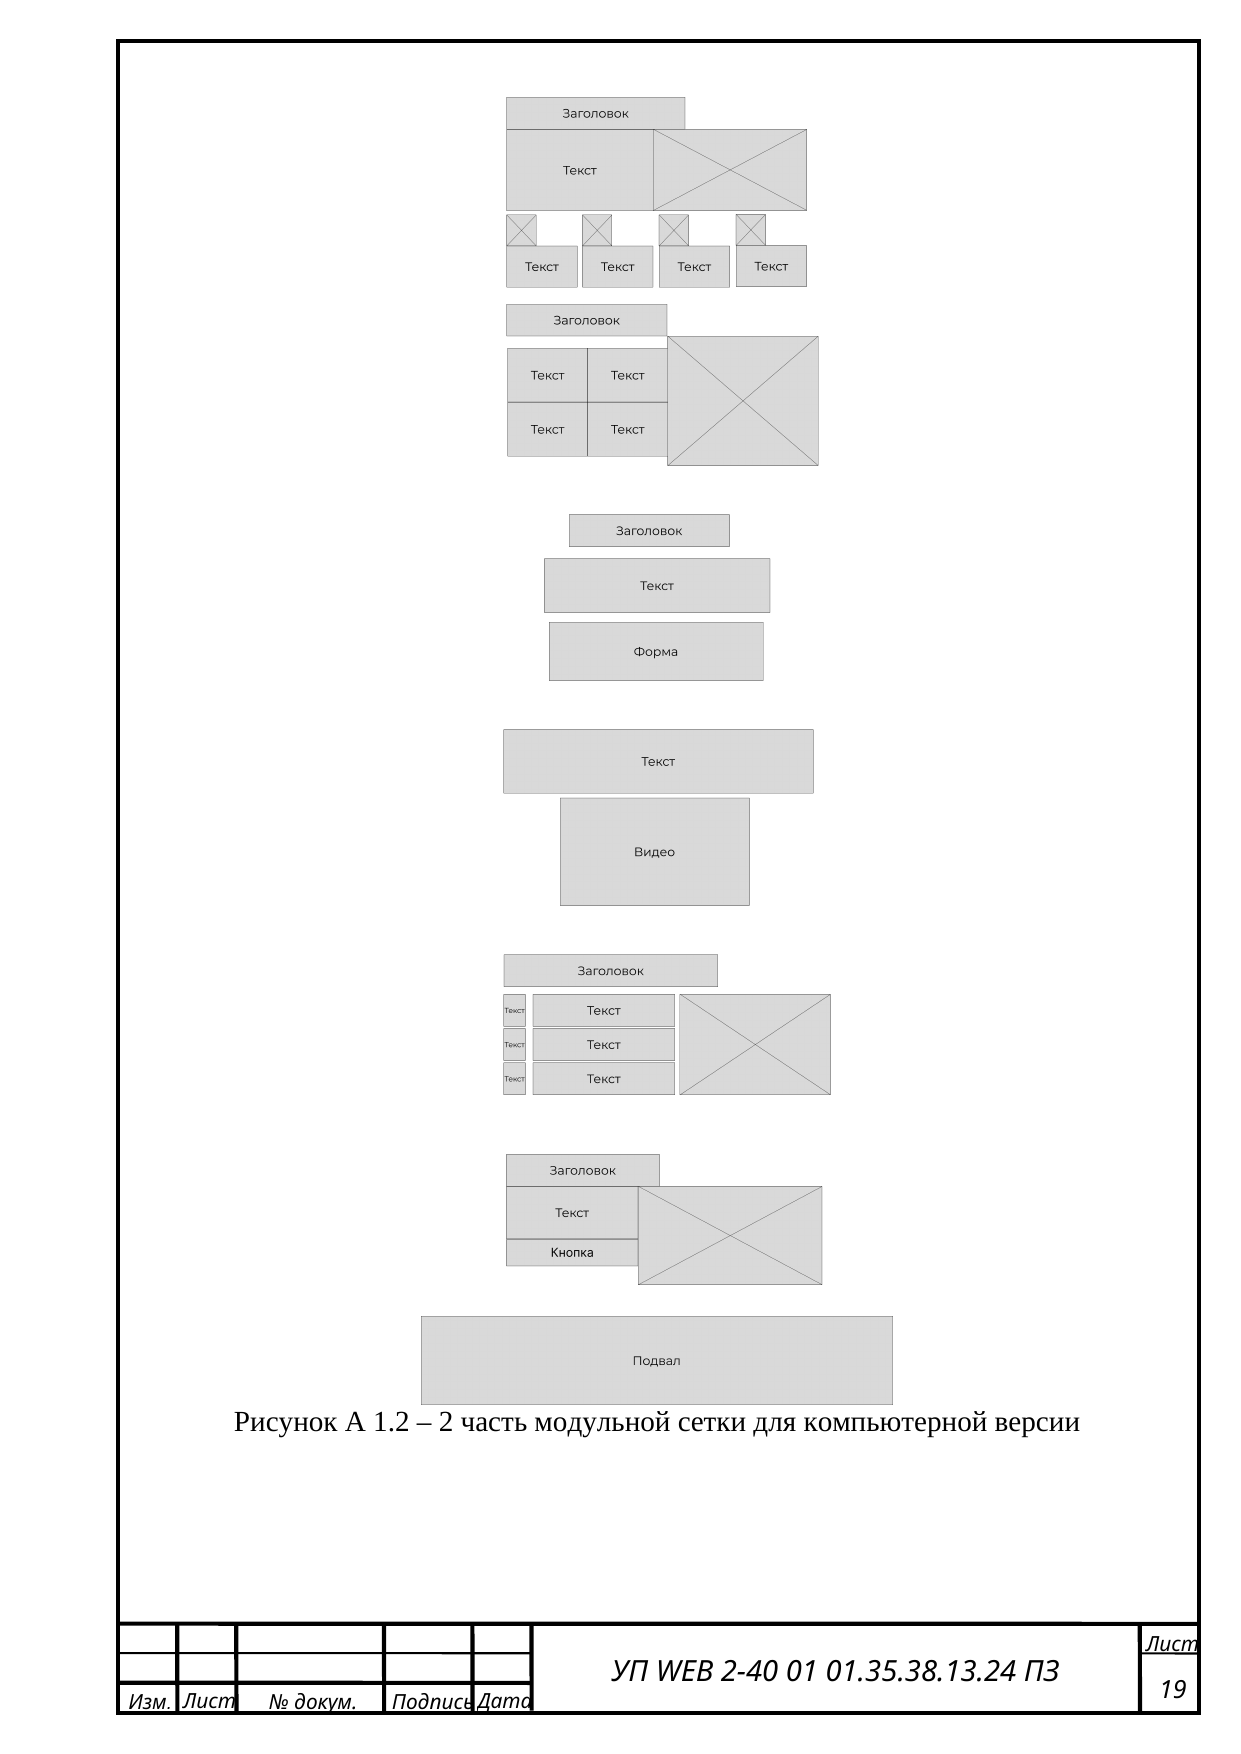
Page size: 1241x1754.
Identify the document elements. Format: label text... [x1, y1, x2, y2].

picture [271, 1698, 276, 1708]
picture [1148, 1638, 1156, 1651]
picture [1142, 1666, 1197, 1699]
text Рисунок А 1.2 – 2 часть модульной сетки для компьютерной версии [148, 1404, 1166, 1438]
picture [309, 1699, 315, 1708]
picture [523, 1698, 529, 1708]
picture [1142, 1628, 1197, 1651]
picture [420, 1700, 426, 1708]
picture [409, 1699, 415, 1708]
picture [394, 1696, 403, 1708]
picture [480, 1695, 488, 1706]
picture [185, 1695, 193, 1708]
picture [323, 1699, 329, 1708]
picture [475, 1685, 529, 1708]
picture [180, 1685, 234, 1708]
picture [132, 1698, 140, 1708]
picture [493, 1698, 499, 1708]
picture [121, 1685, 176, 1708]
picture [387, 1685, 471, 1708]
picture [240, 1685, 380, 1708]
picture [421, 97, 893, 1405]
picture [297, 1700, 303, 1708]
